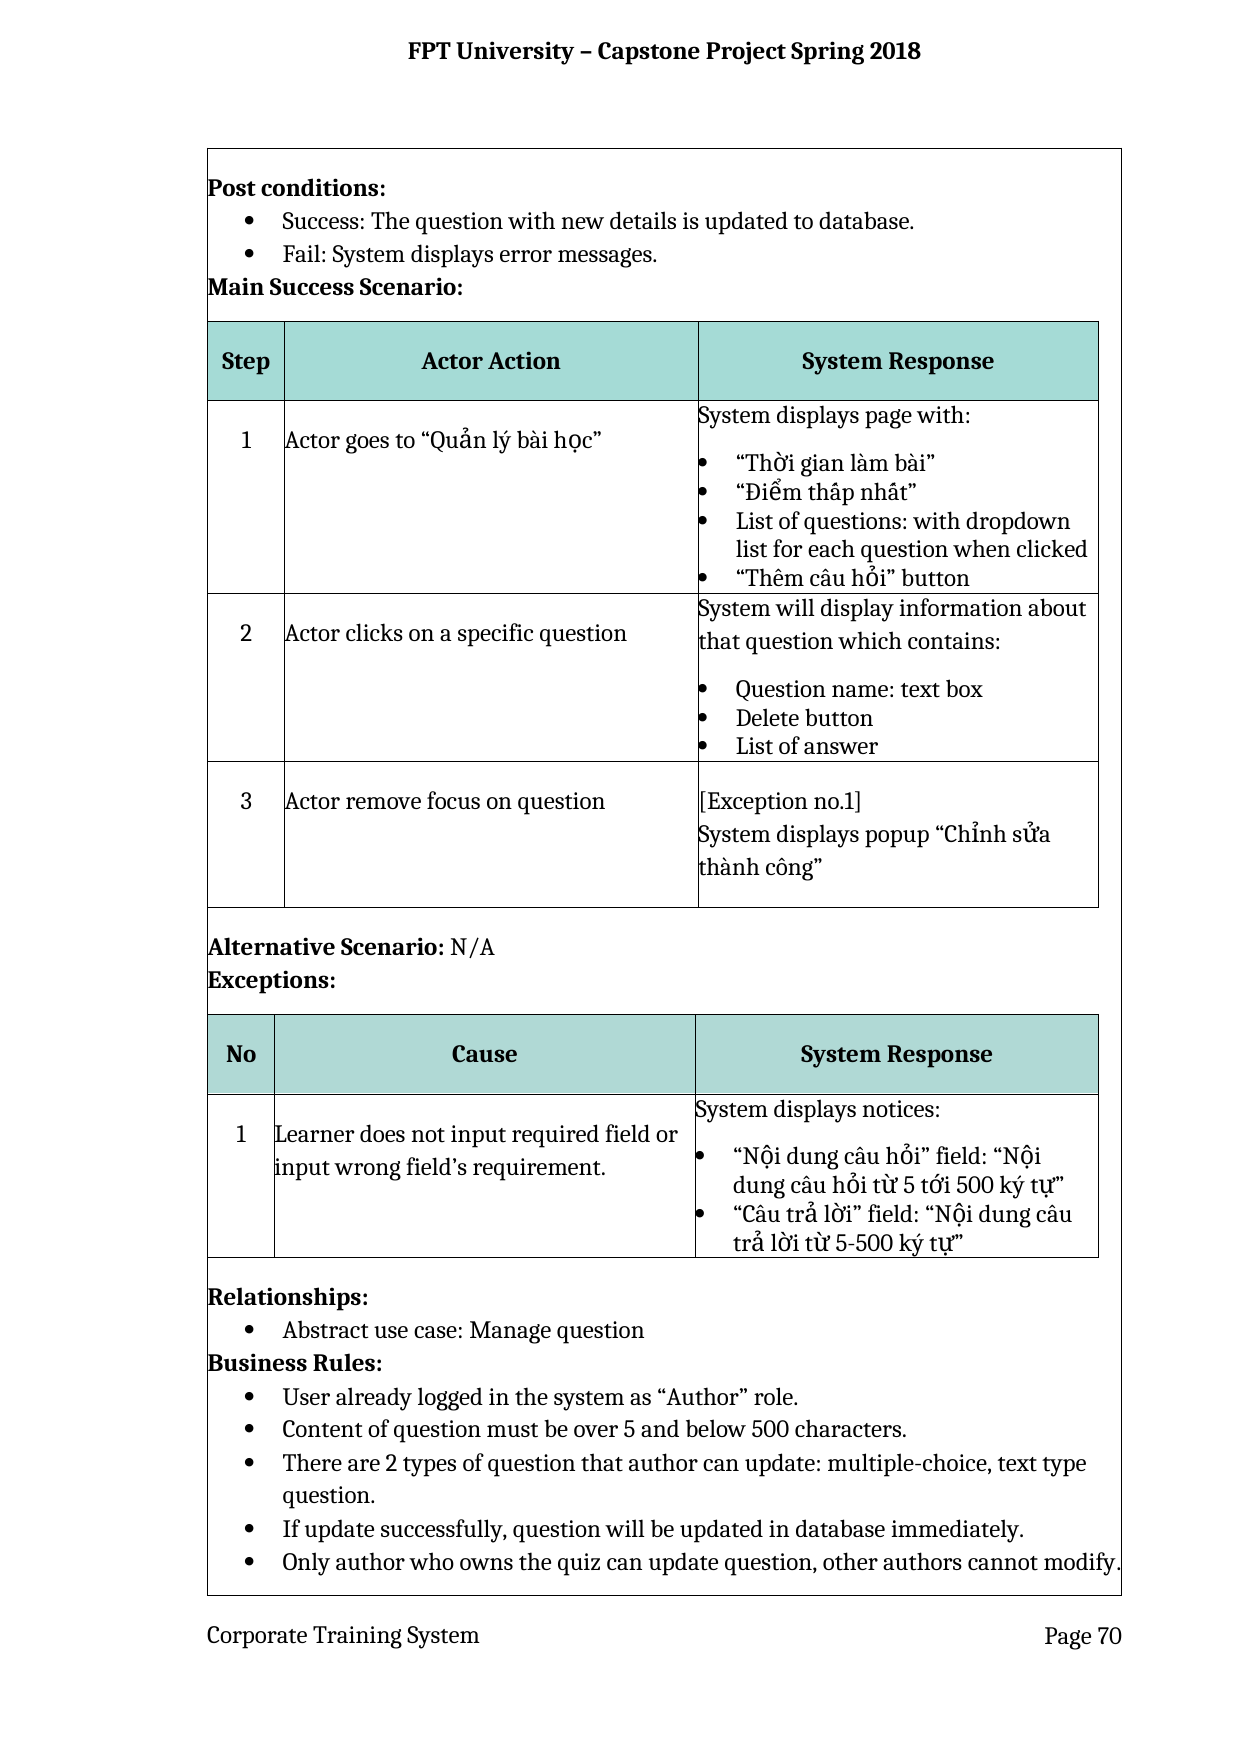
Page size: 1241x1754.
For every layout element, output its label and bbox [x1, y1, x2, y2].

table_cell [208, 149, 1121, 1595]
